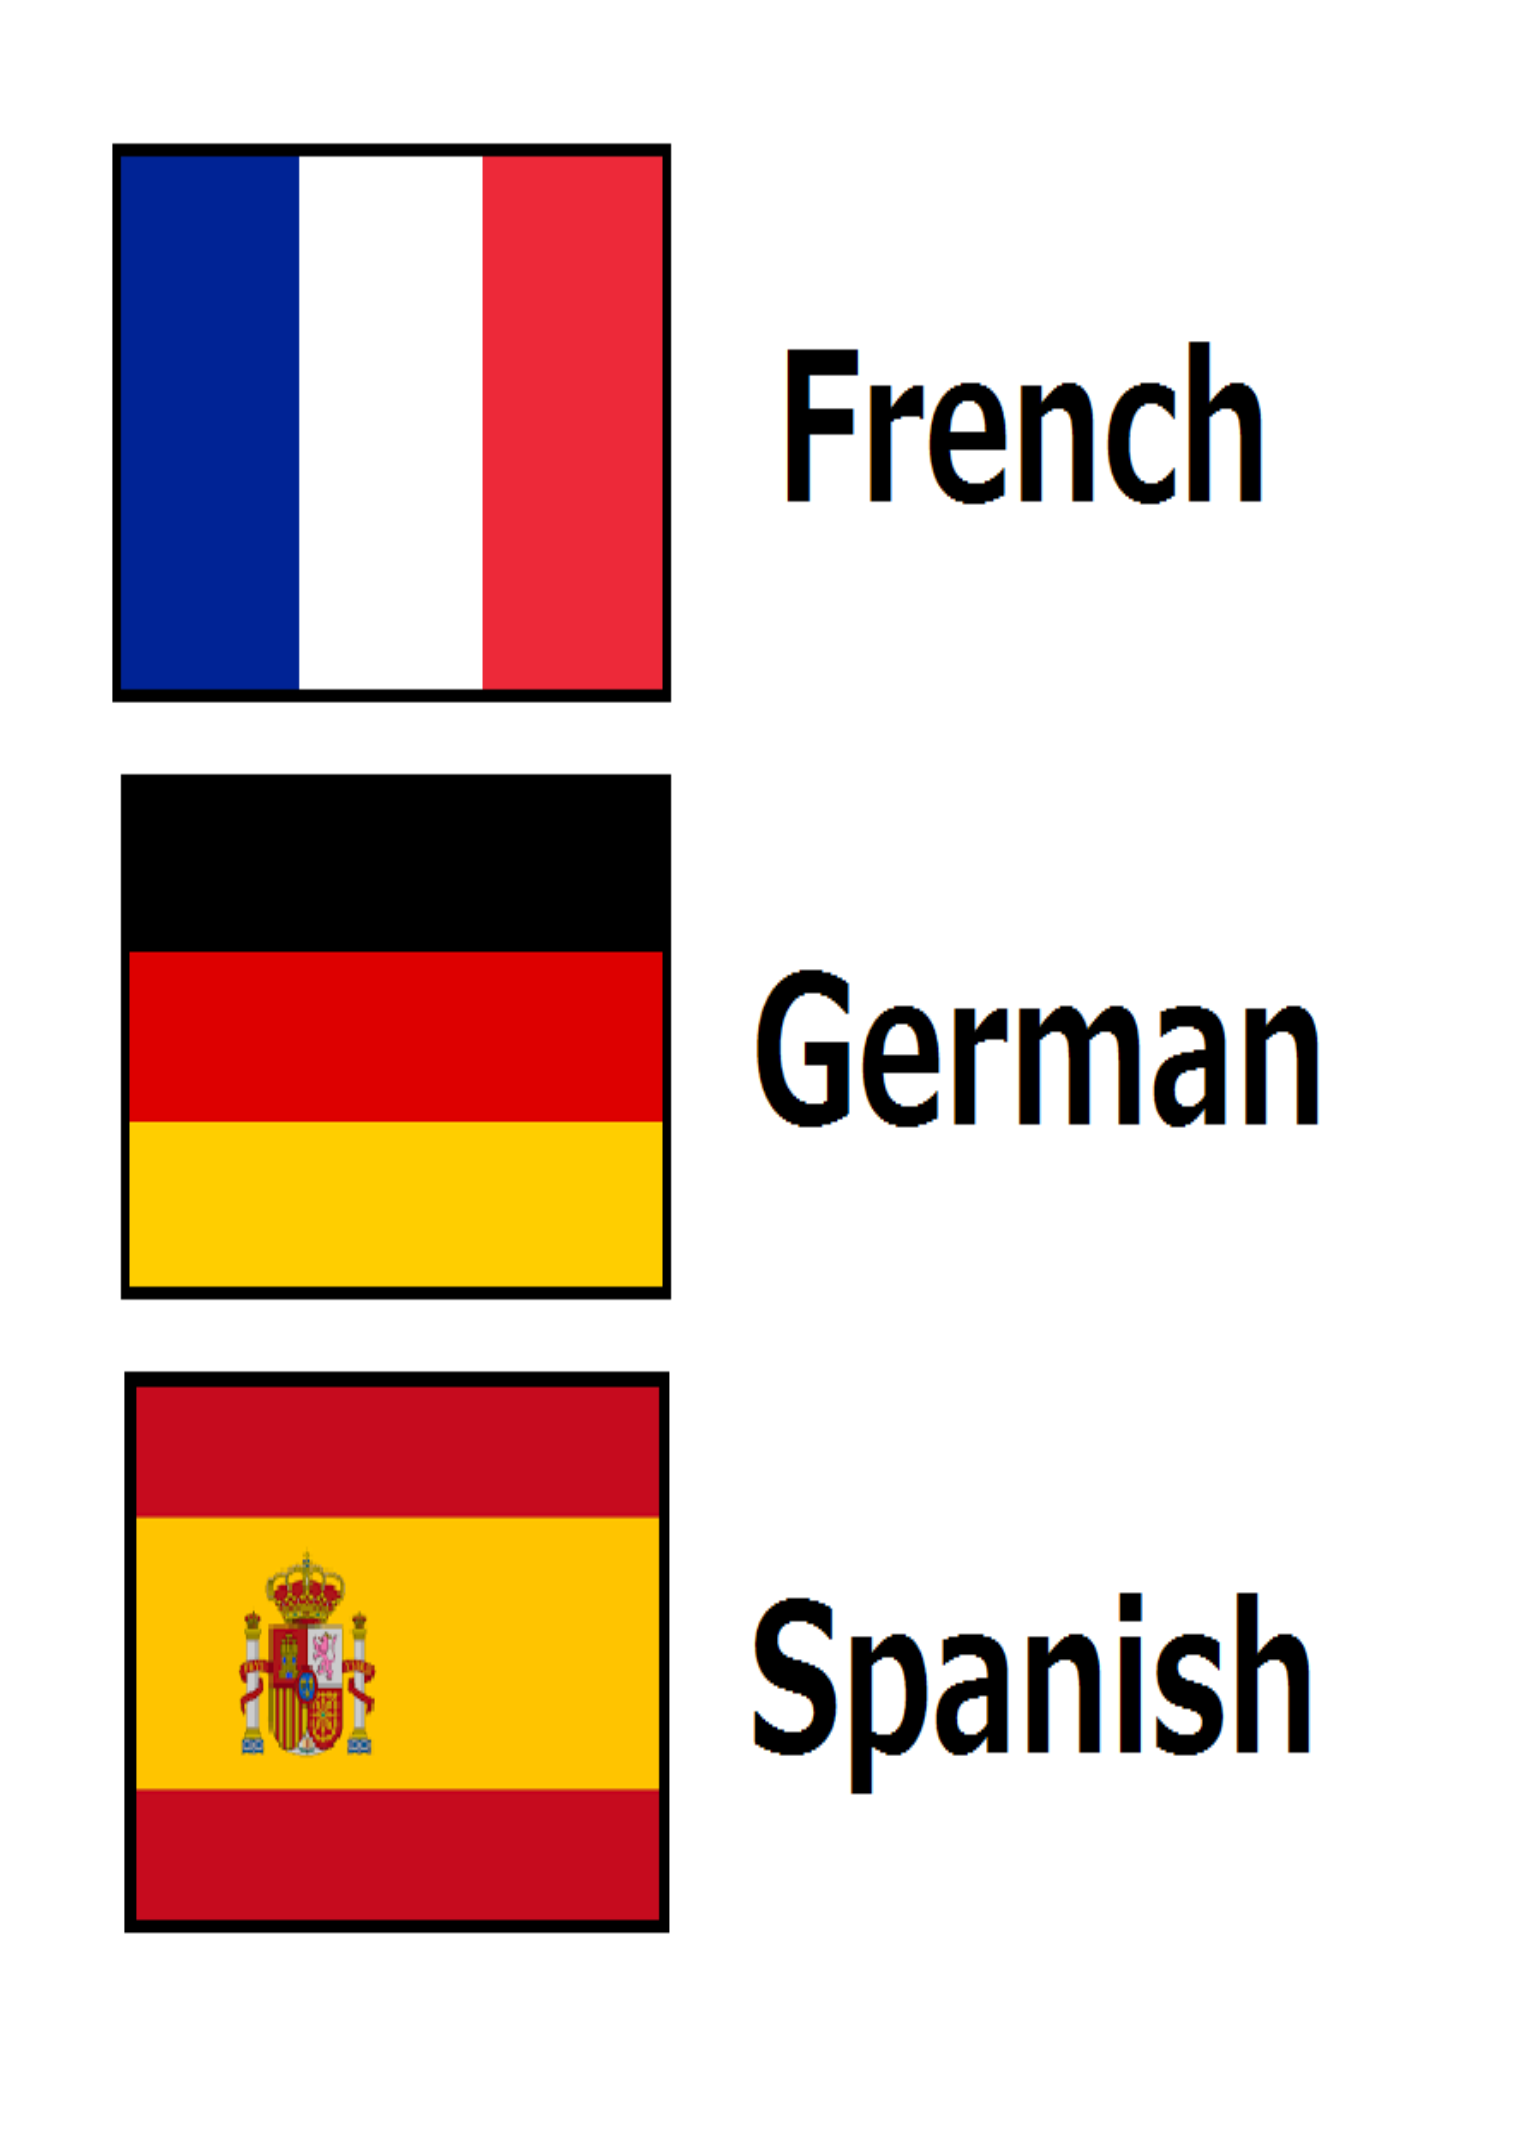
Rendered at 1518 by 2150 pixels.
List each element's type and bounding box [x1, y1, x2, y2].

picture [75, 81, 1429, 2016]
